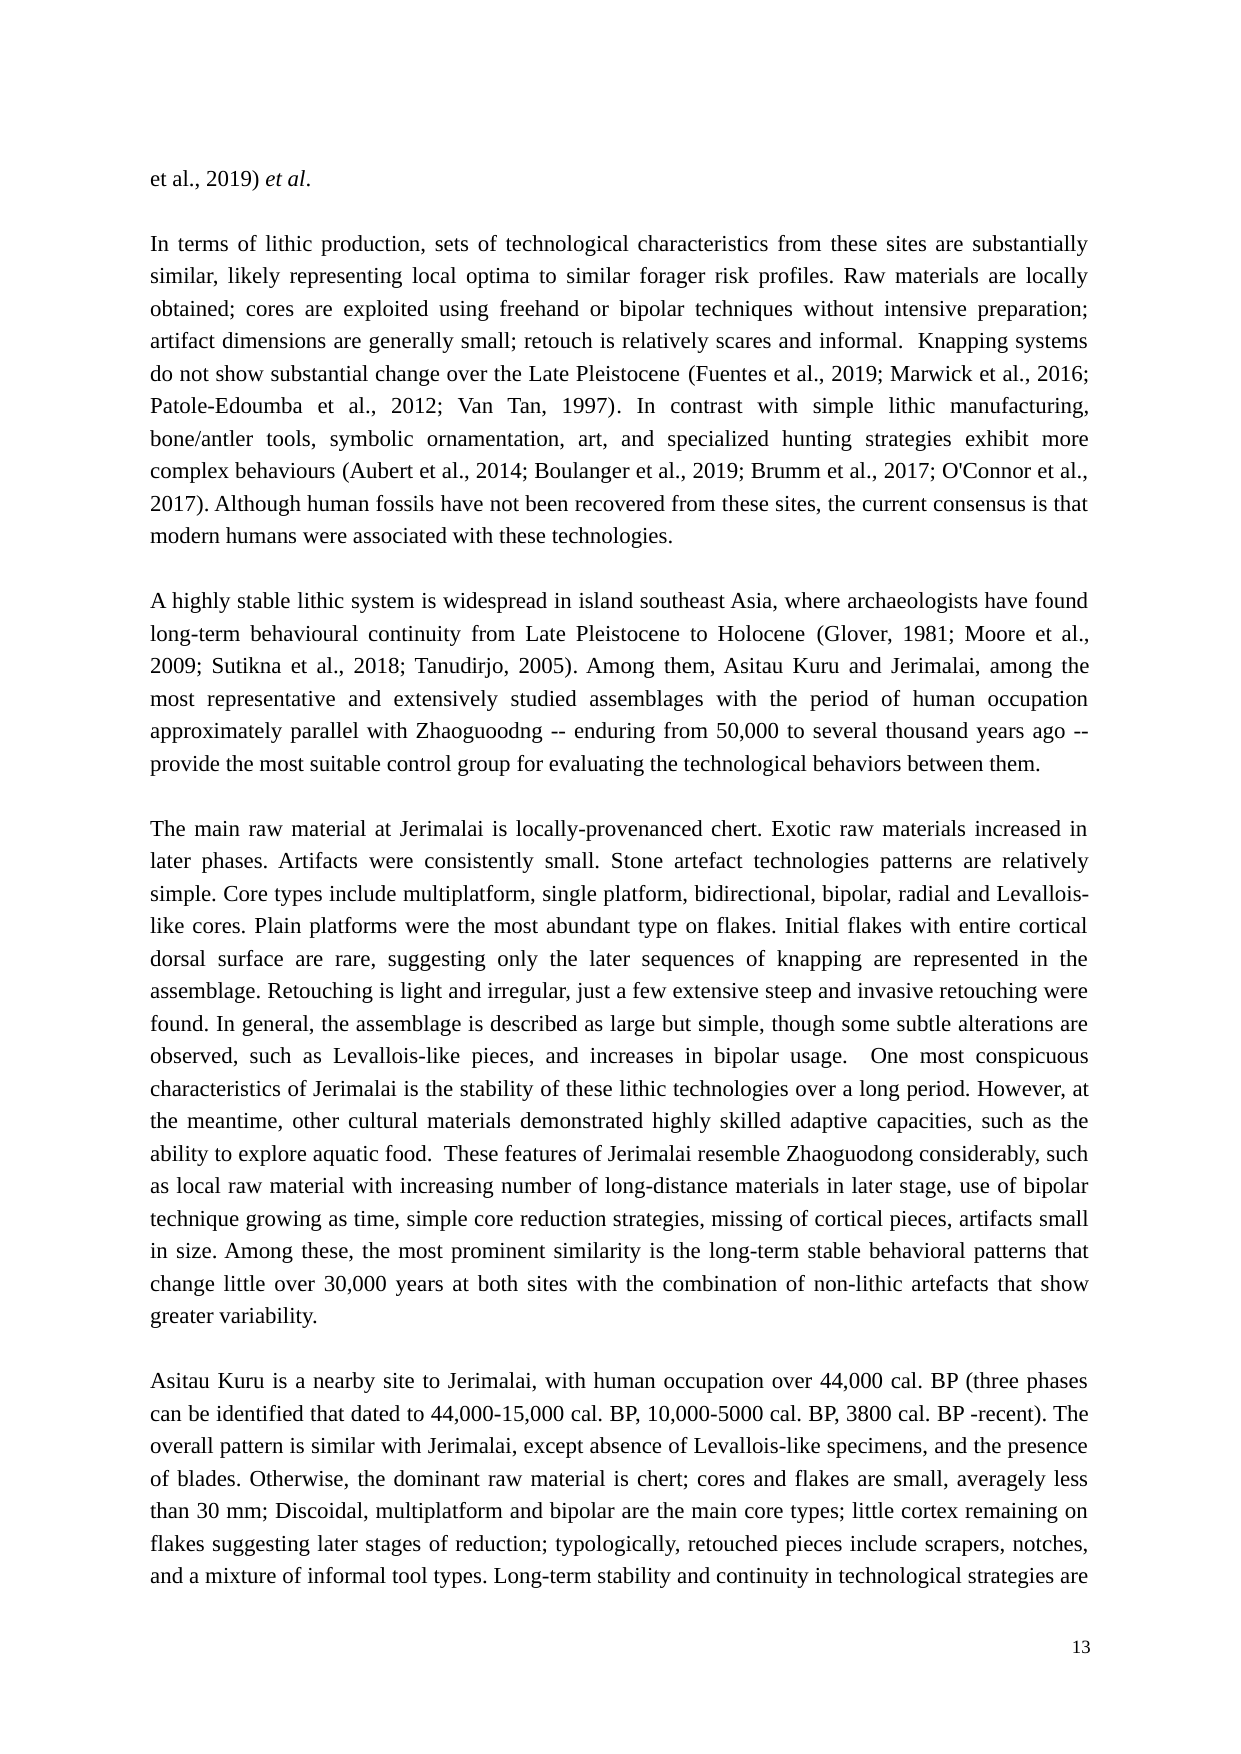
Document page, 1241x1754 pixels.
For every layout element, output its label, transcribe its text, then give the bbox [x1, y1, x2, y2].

text In terms of lithic production, sets of technological characteristics from these sites are substantially similar, likely representing local optima to similar forager risk profiles. Raw materials are locally obtained; cores are exploited using freehand or bipolar techniques without intensive preparation; artifact dimensions are generally small; retouch is relatively scares and informal. Knapping systems do not show substantial change over the Late Pleistocene (Fuentes et al., 2019; Marwick et al., 2016; Patole-Edoumba et al., 2012; Van Tan, 1997). In contrast with simple lithic manufacturing, bone/antler tools, symbolic ornamentation, art, and specialized hunting strategies exhibit more complex behaviours (Aubert et al., 2014; Boulanger et al., 2019; Brumm et al., 2017; O'Connor et al., 2017). Although human fossils have not been recovered from these sites, the current consensus is that modern humans were associated with these technologies. [150, 227, 1090, 552]
text The main raw material at Jerimalai is locally-provenanced chert. Exotic raw materials increased in later phases. Artifacts were consistently small. Stone artefact technologies patterns are relatively simple. Core types include multiplatform, single platform, bidirectional, bipolar, radial and Levallois-like cores. Plain platforms were the most abundant type on flakes. Initial flakes with entire cortical dorsal surface are rare, suggesting only the later sequences of knapping are represented in the assemblage. Retouching is light and irregular, just a few extensive steep and invasive retouching were found. In general, the assemblage is described as large but simple, though some subtle alterations are observed, such as Levallois-like pieces, and increases in bipolar usage. One most conspicuous characteristics of Jerimalai is the stability of these lithic technologies over a long period. However, at the meantime, other cultural materials demonstrated highly skilled adaptive capacities, such as the ability to explore aquatic food. These features of Jerimalai resemble Zhaoguodong considerably, such as local raw material with increasing number of long-distance materials in later stage, use of bipolar technique growing as time, simple core reduction strategies, missing of cortical pieces, artifacts small in size. Among these, the most prominent similarity is the long-term stable behavioral patterns that change little over 30,000 years at both sites with the combination of non-lithic artefacts that show greater variability. [150, 812, 1090, 1332]
text A highly stable lithic system is widespread in island southeast Asia, where archaeologists have found long-term behavioural continuity from Late Pleistocene to Holocene (Glover, 1981; Moore et al., 2009; Sutikna et al., 2018; Tanudirjo, 2005). Among them, Asitau Kuru and Jerimalai, among the most representative and extensively studied assemblages with the period of human occupation approximately parallel with Zhaoguoodng -- enduring from 50,000 to several thousand years ago -- provide the most suitable control group for evaluating the technological behaviors between them. [150, 584, 1090, 779]
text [150, 162, 1090, 194]
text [150, 1364, 1090, 1592]
